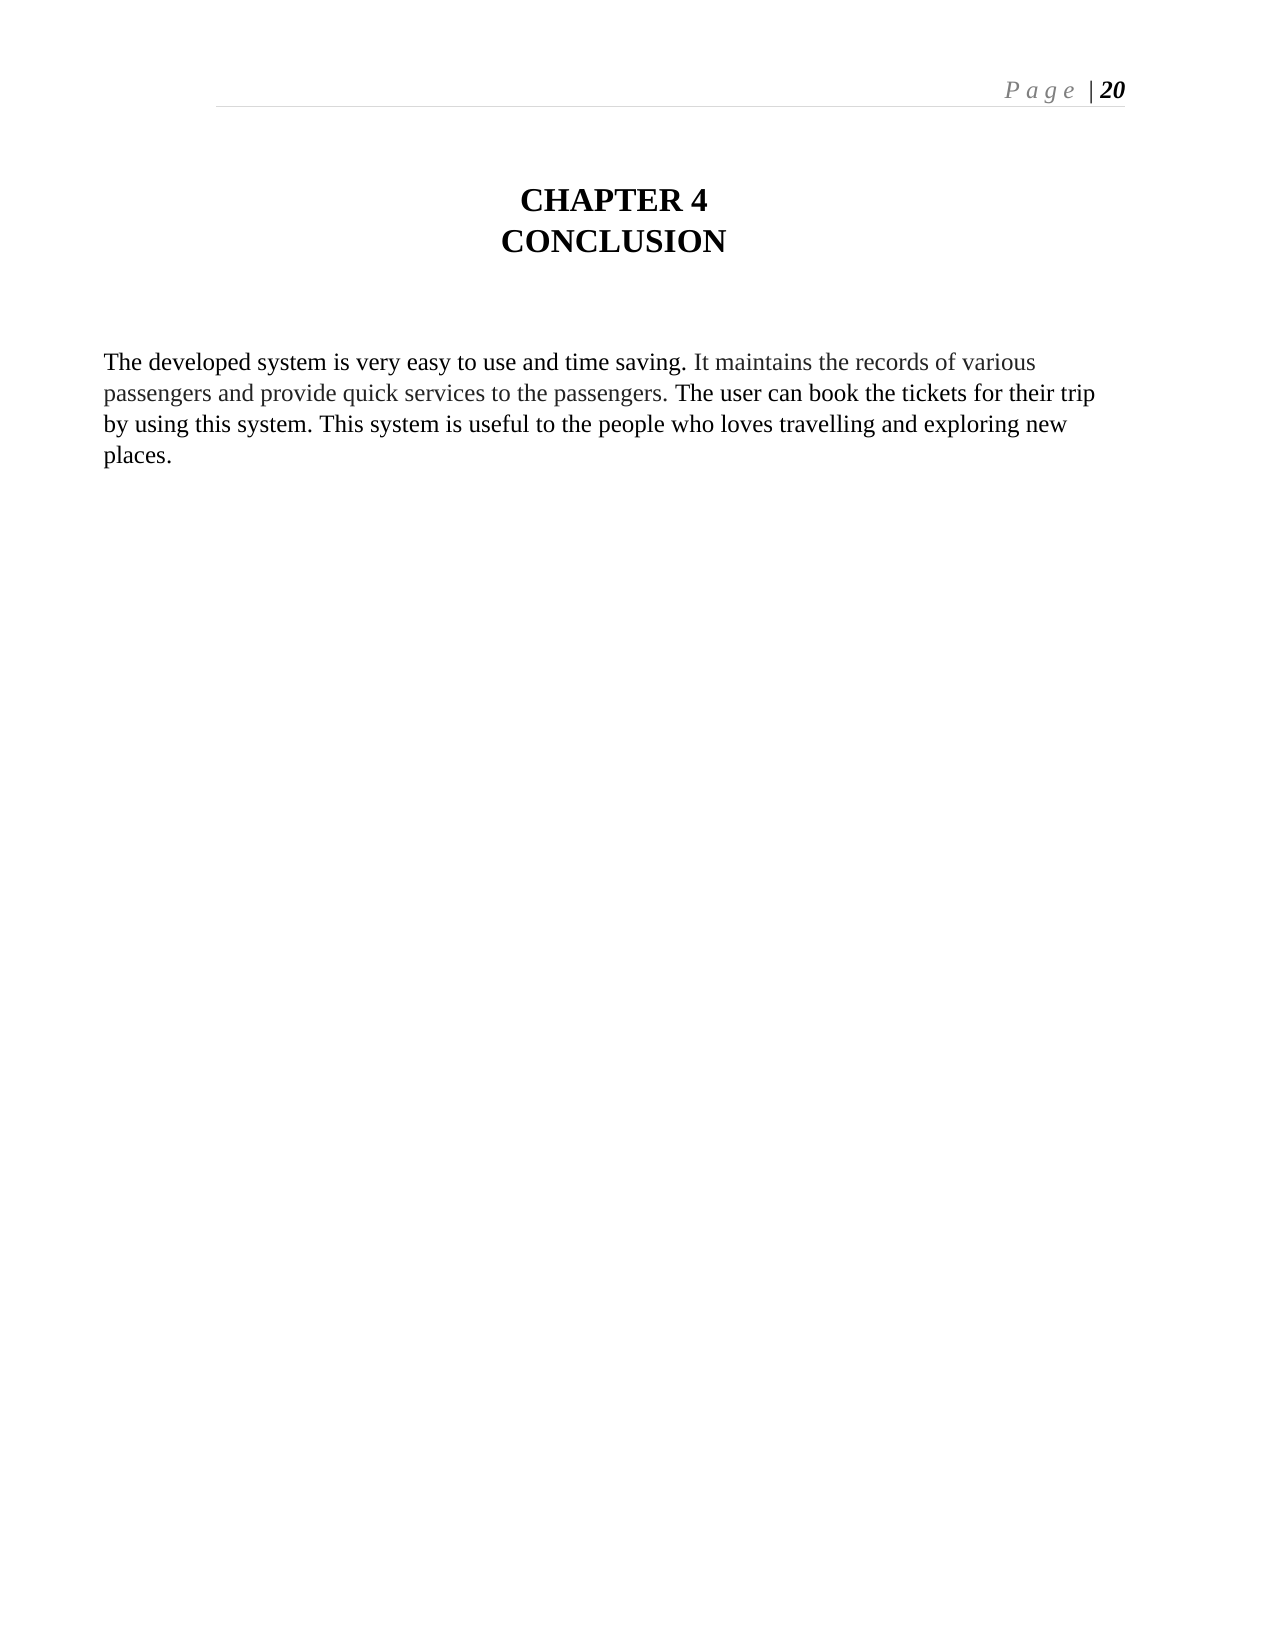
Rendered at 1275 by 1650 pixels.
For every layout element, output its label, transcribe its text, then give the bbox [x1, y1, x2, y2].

subtitle CONCLUSION [102, 222, 1125, 260]
text The developed system is very easy to use and time saving. It maintains the records of various passengers and provide quick services to the passengers. The user can book the tickets for their trip by using this system. This system is useful to the people who loves travelling and exploring new places. [103, 347, 1125, 469]
subtitle CHAPTER 4 [102, 180, 1125, 218]
